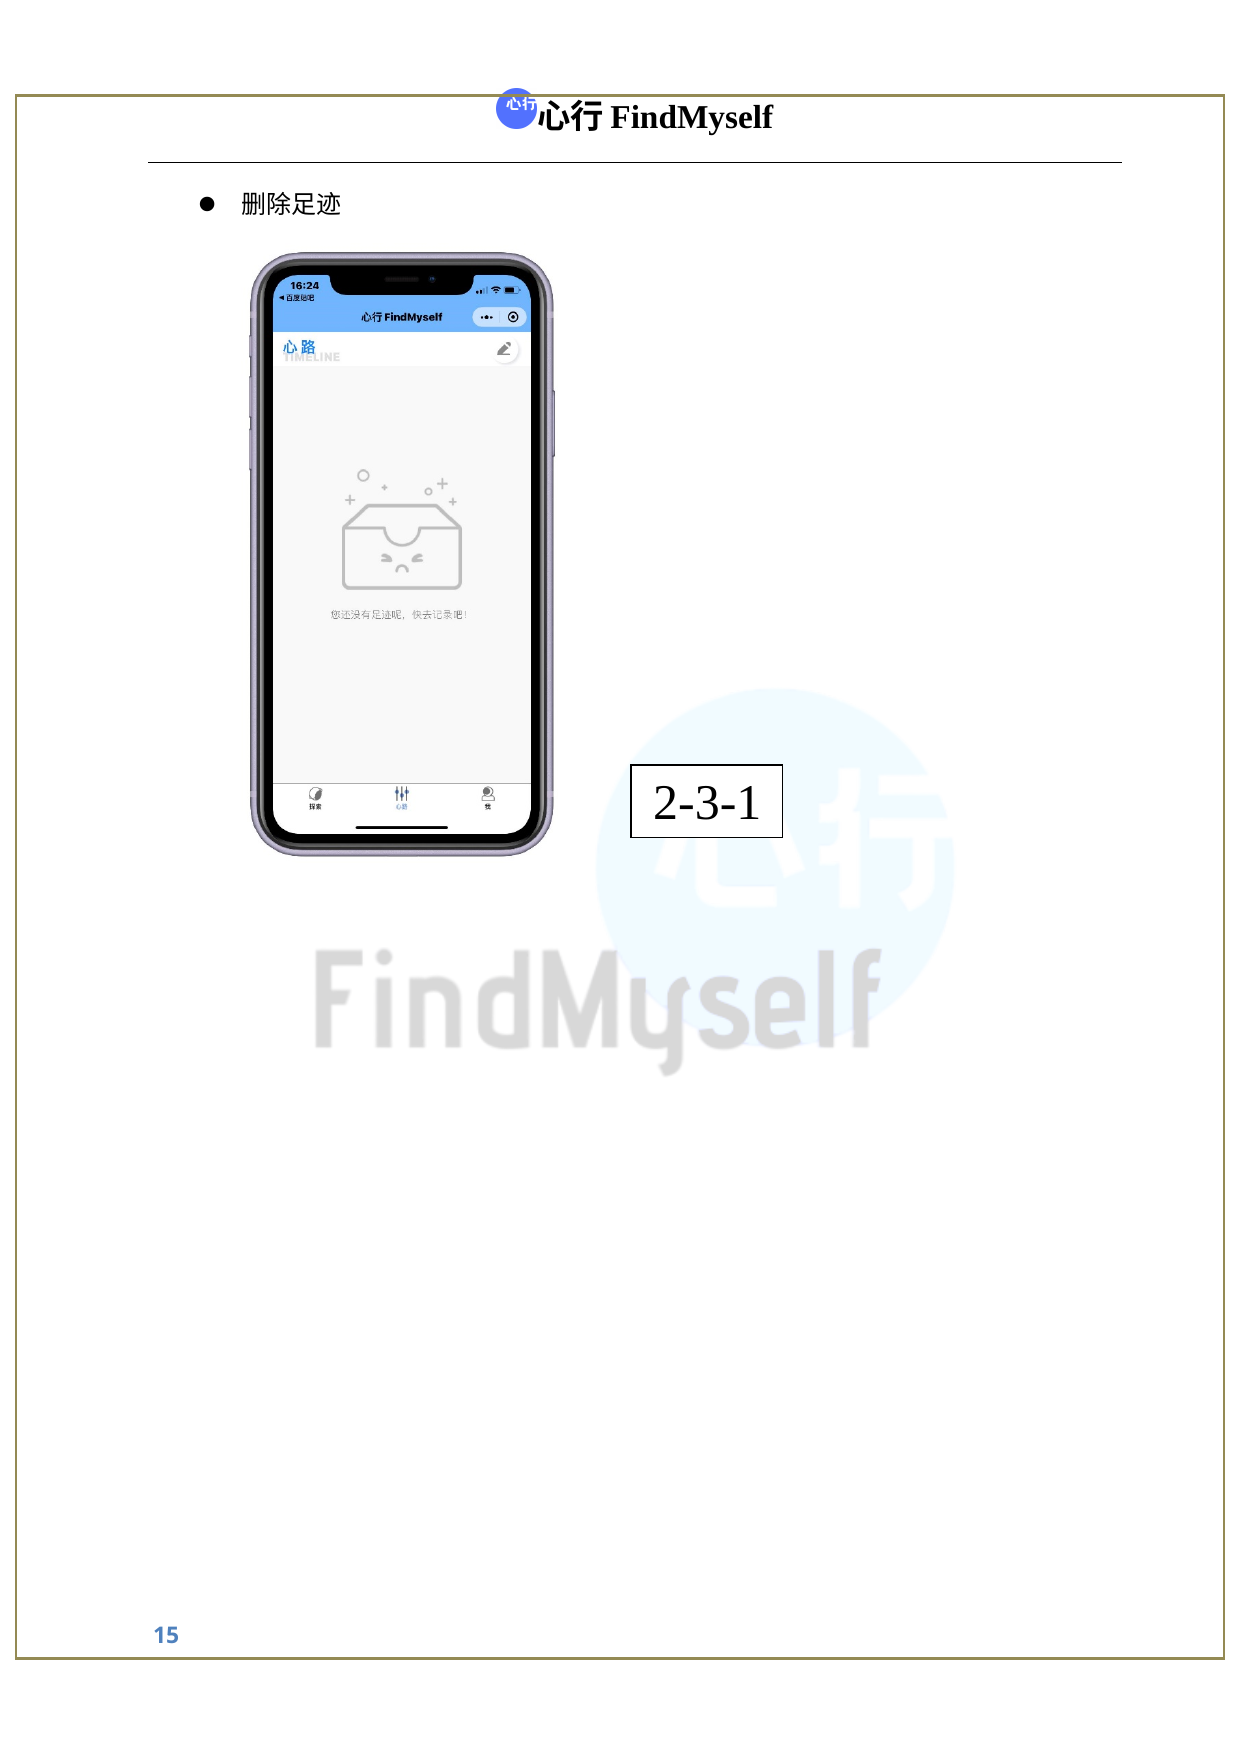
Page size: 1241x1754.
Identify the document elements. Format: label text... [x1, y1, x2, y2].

picture [496, 97, 537, 129]
picture [241, 243, 562, 865]
list 删除足迹 [198, 170, 1122, 235]
picture [496, 88, 537, 94]
